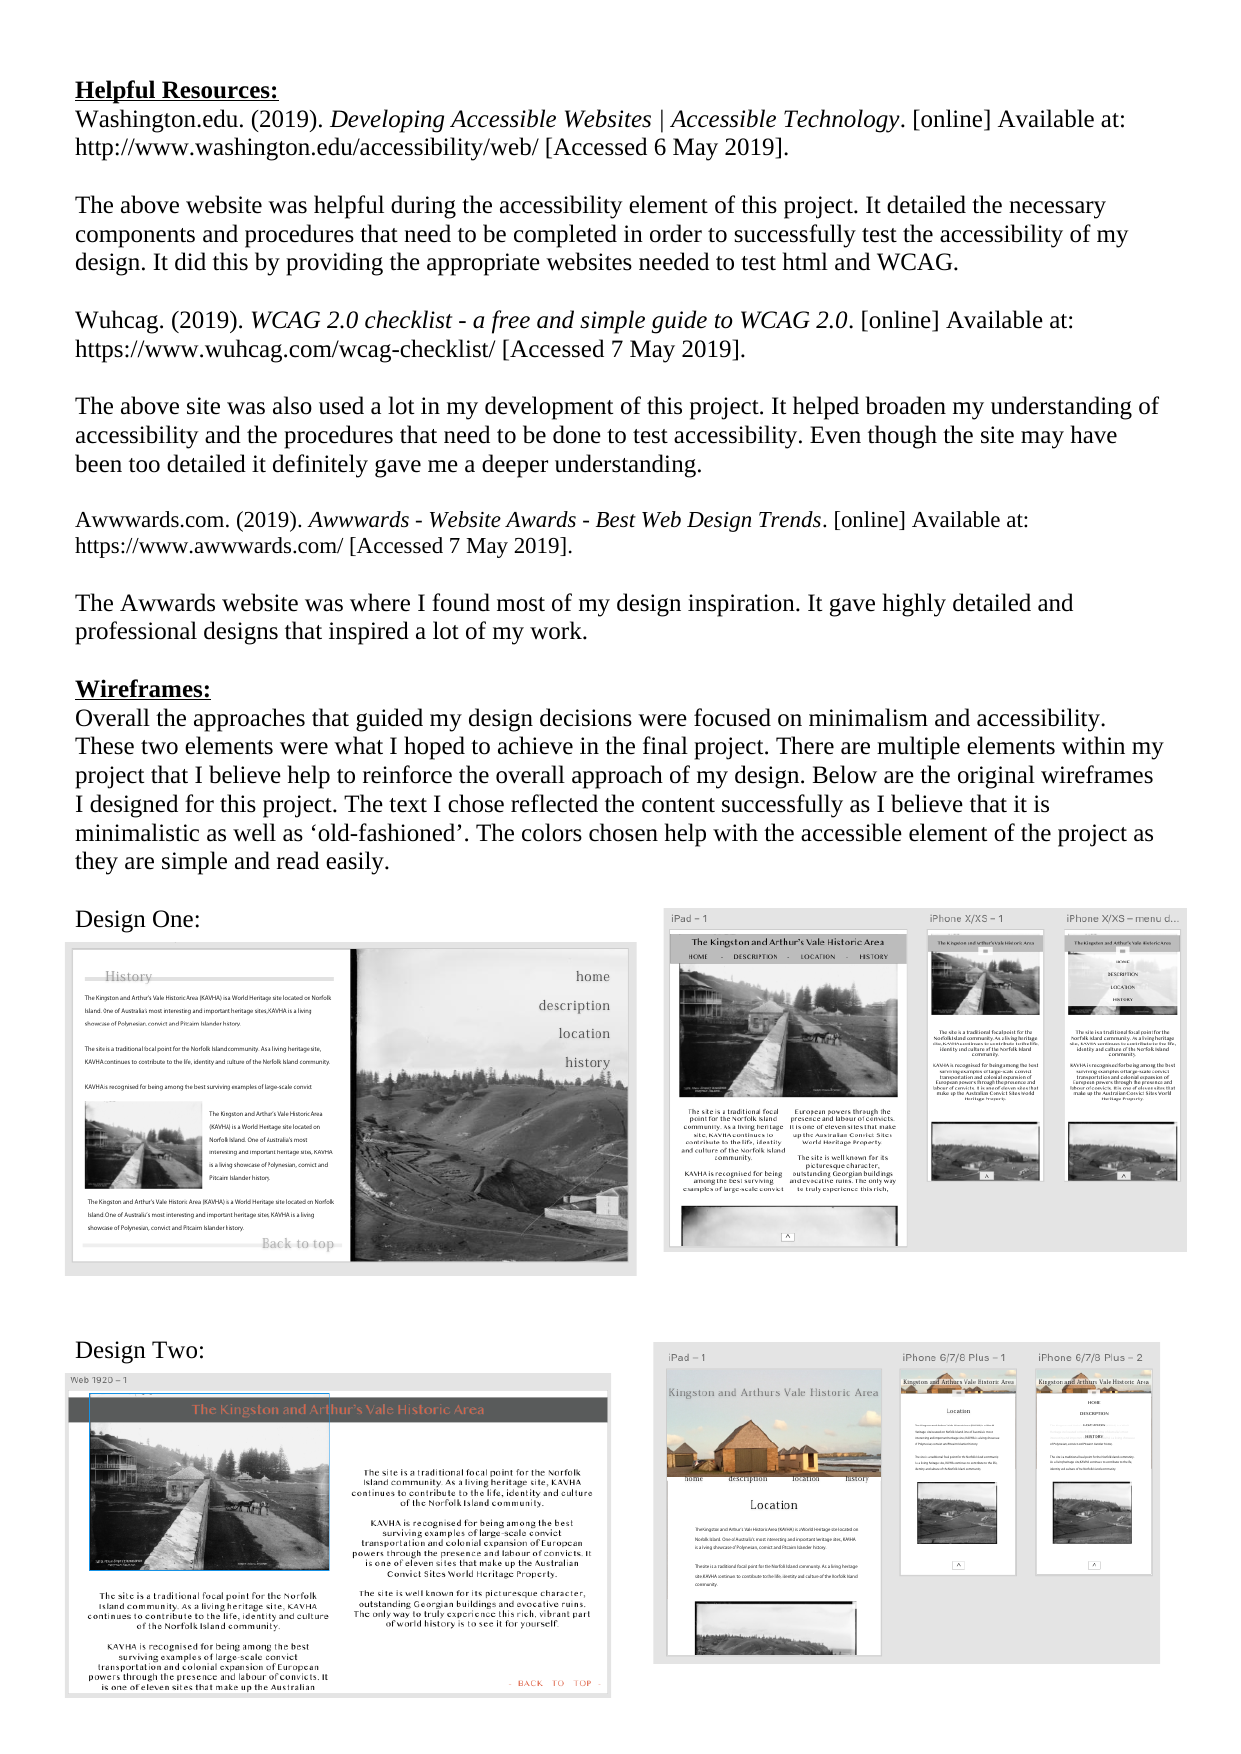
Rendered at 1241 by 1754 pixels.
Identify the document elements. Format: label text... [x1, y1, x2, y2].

text Overall the approaches that guided my design decisions were focused on minimalism and accessibility. These two elements were what I hoped to achieve in the final project. There are multiple elements within my project that I believe help to reinforce the overall approach of my design. Below are the original wireframes I designed for this project. The text I chose reflected the content successfully as I believe that it is minimalistic as well as ‘old-fashioned’. The colors chosen help with the accessible element of the project as they are simple and read easily. [75, 703, 1165, 875]
picture [64, 1373, 612, 1698]
text The above website was helpful during the accessibility element of this project. It detailed the necessary components and procedures that need to be completed in order to successfully test the accessibility of my design. It did this by providing the appropriate websites needed to test html and WCAG. [75, 190, 1165, 276]
text Washington.edu. (2019). Developing Accessible Websites | Accessible Technology. [online] Available at: http://www.washington.edu/accessibility/web/ [Accessed 6 May 2019]. [75, 104, 1165, 161]
picture [653, 1342, 1160, 1664]
text Wuhcag. (2019). WCAG 2.0 checklist - a free and simple guide to WCAG 2.0. [online] Available at: https://www.wuhcag.com/wcag-checklist/ [Accessed 7 May 2019]. [746, 305, 1165, 362]
picture [64, 942, 637, 1276]
text The above site was also used a lot in my development of this project. It helped broaden my understanding of accessibility and the procedures that need to be done to test accessibility. Even though the site may have been too detailed it definitely gave me a deeper understanding. [75, 391, 1165, 477]
picture [663, 908, 1187, 1252]
text Design One: [75, 904, 1165, 933]
text The Awwards website was where I found most of my design inspiration. It gave highly detailed and professional designs that inspired a lot of my work. [75, 588, 1165, 645]
text Wireframes: [75, 674, 1165, 703]
text Helpful Resources: [75, 75, 1165, 104]
text Awwwards.com. (2019). Awwwards - Website Awards - Best Web Design Trends. [online] Available at: https://www.awwwards.com/ [Accessed 7 May 2019]. [573, 506, 1165, 559]
text Design Two: [75, 1335, 1165, 1364]
